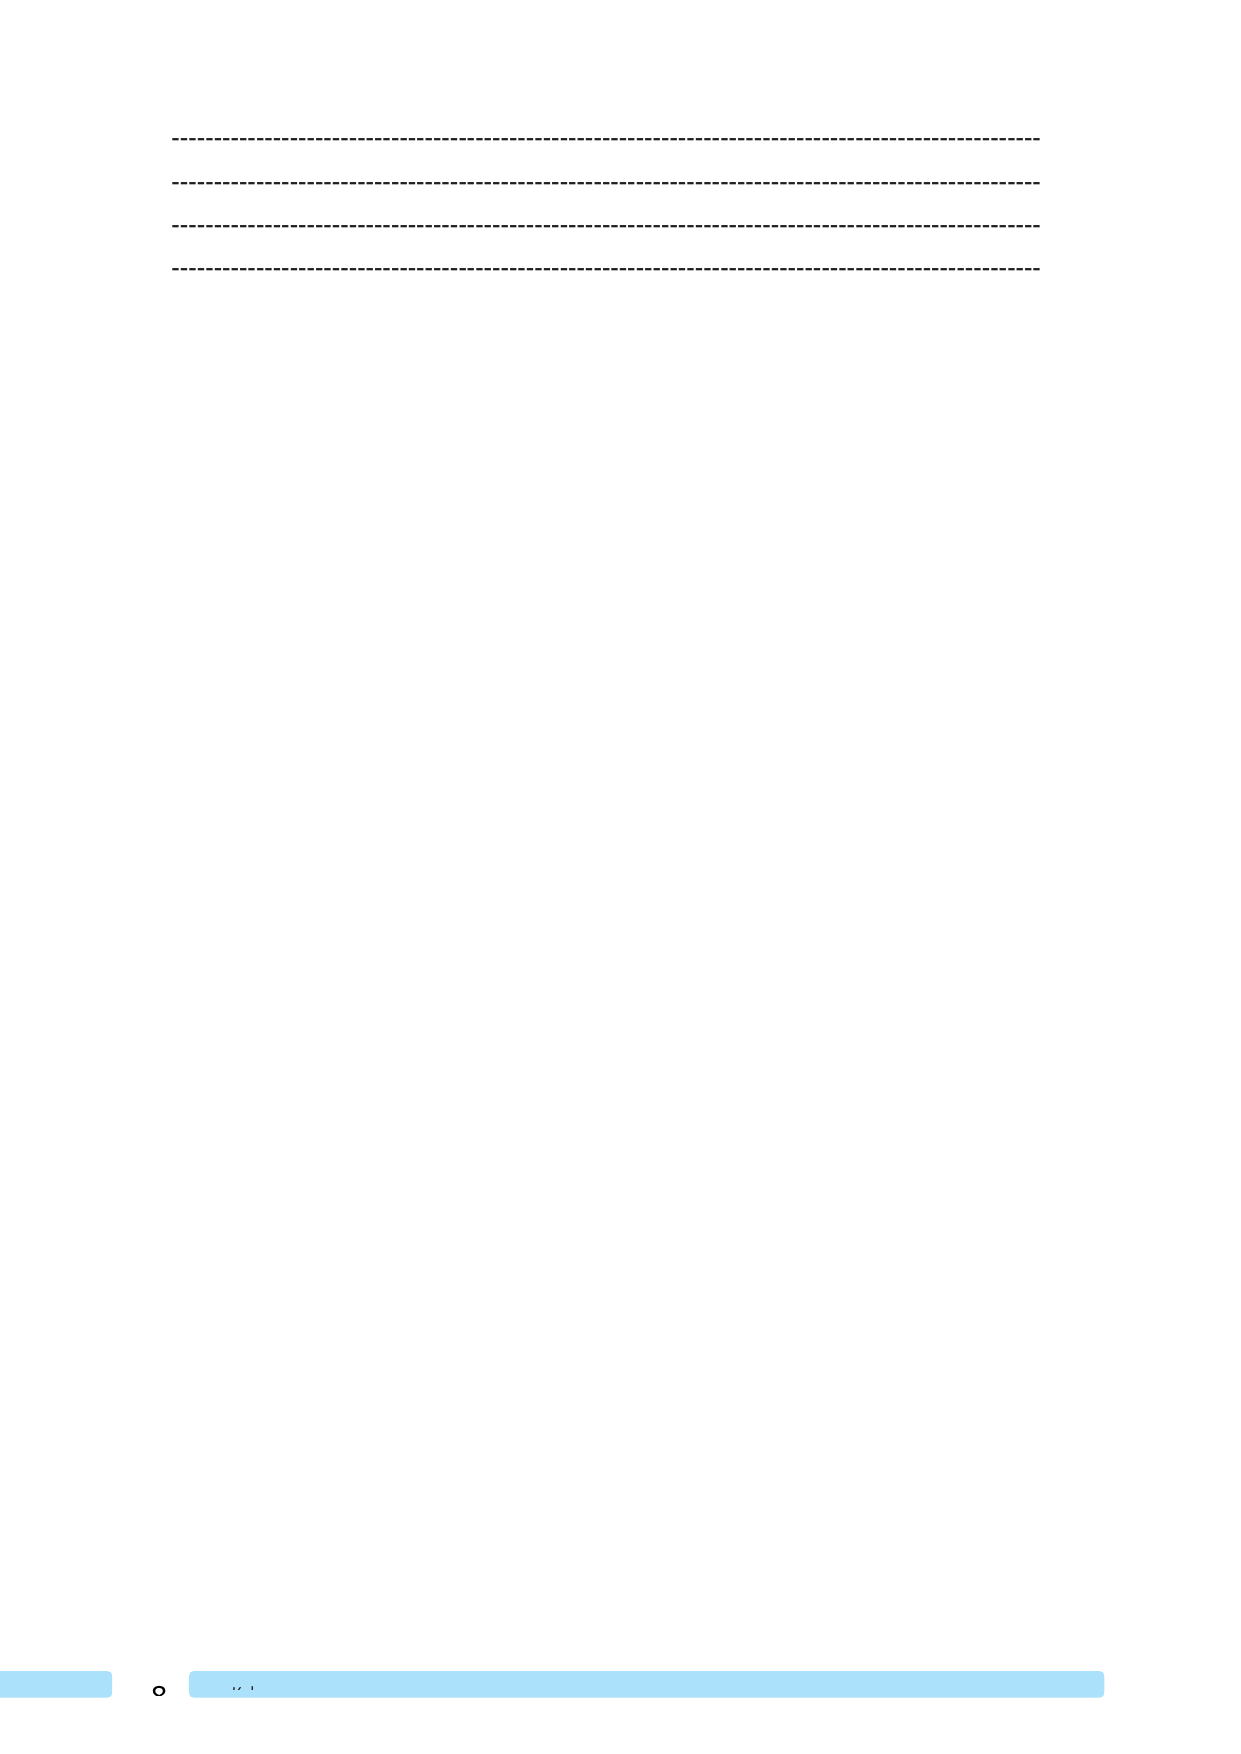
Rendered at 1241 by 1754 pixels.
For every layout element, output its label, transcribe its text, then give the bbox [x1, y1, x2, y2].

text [171, 160, 1240, 200]
text ------------------------------------------------------------------------------------------------------- [171, 203, 1240, 243]
text ------------------------------------------------------------------------------------------------------- [171, 247, 1240, 286]
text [171, 117, 1240, 156]
